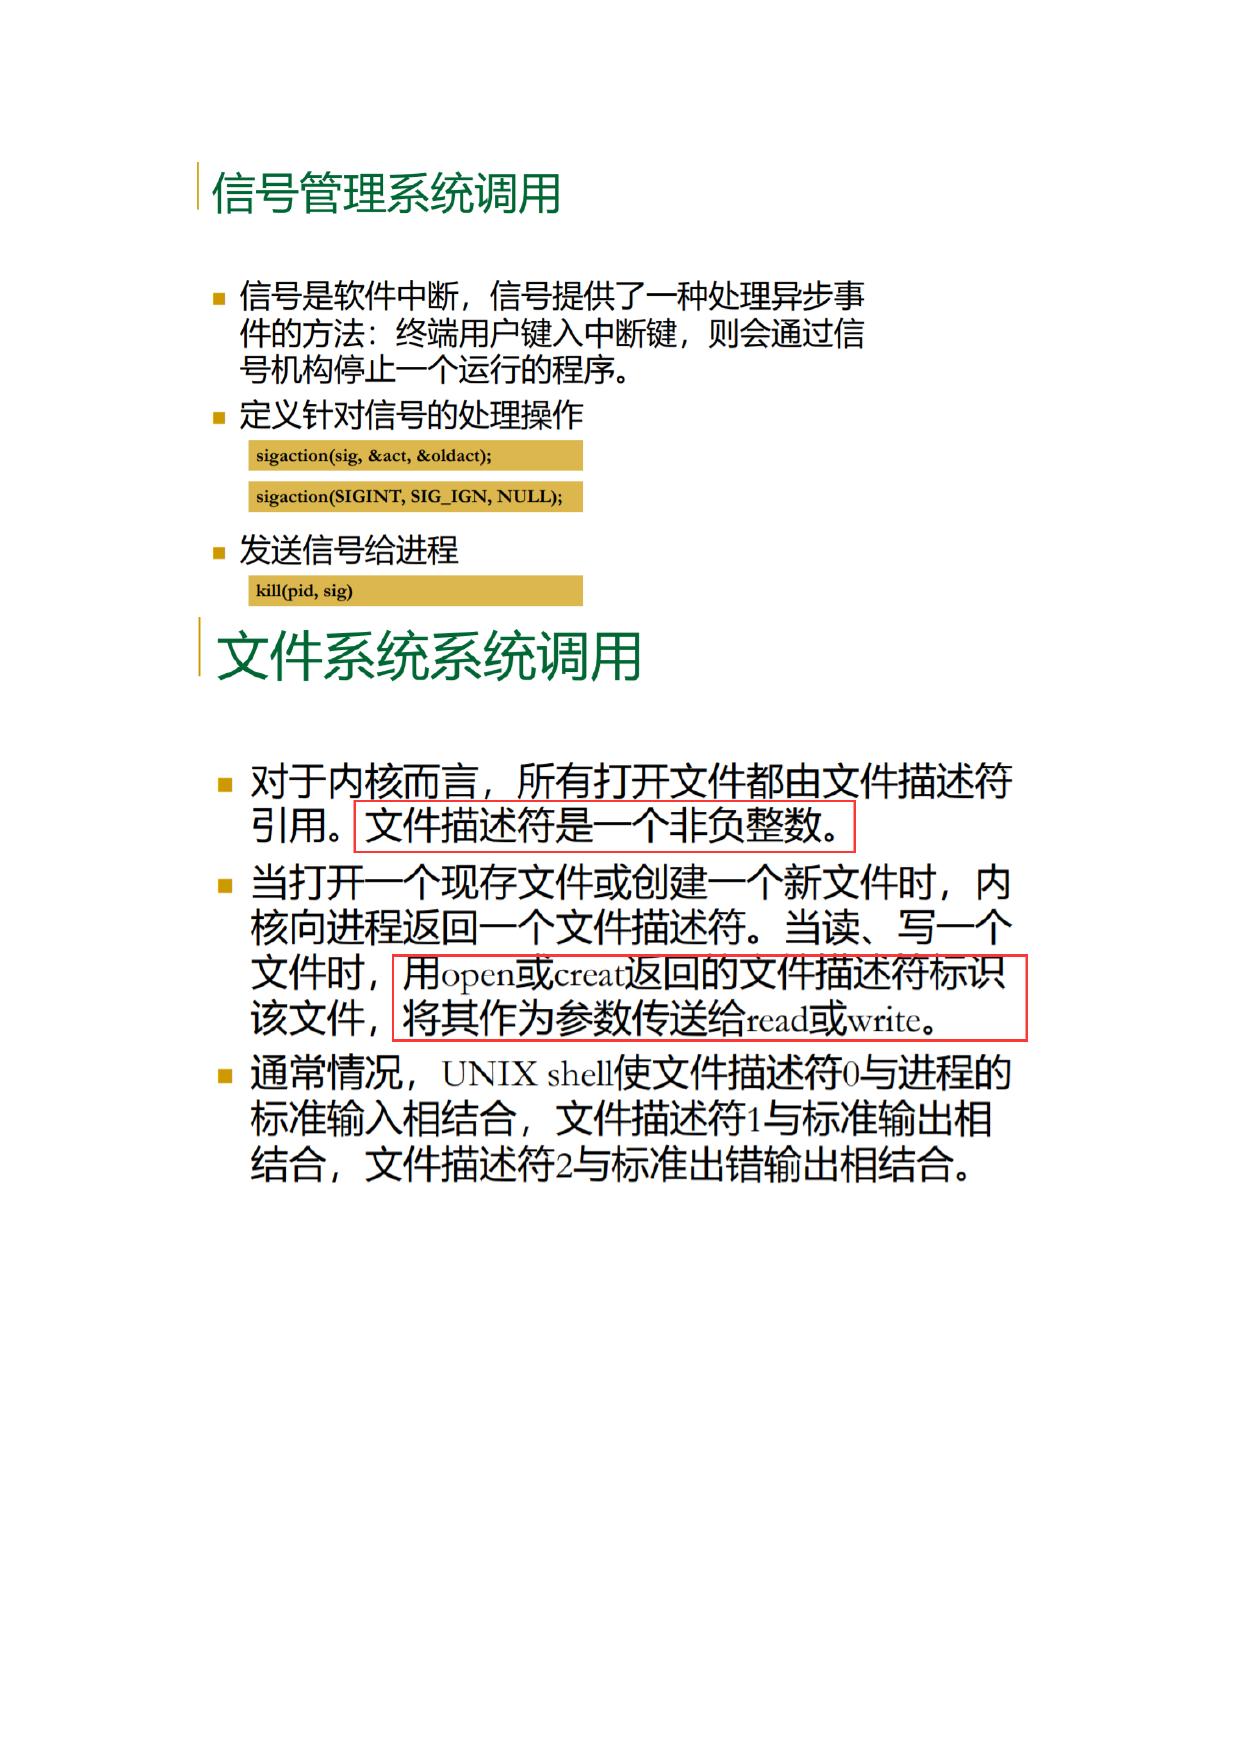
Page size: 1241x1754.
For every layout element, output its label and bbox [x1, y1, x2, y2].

picture [187, 617, 1053, 1195]
picture [187, 162, 882, 613]
